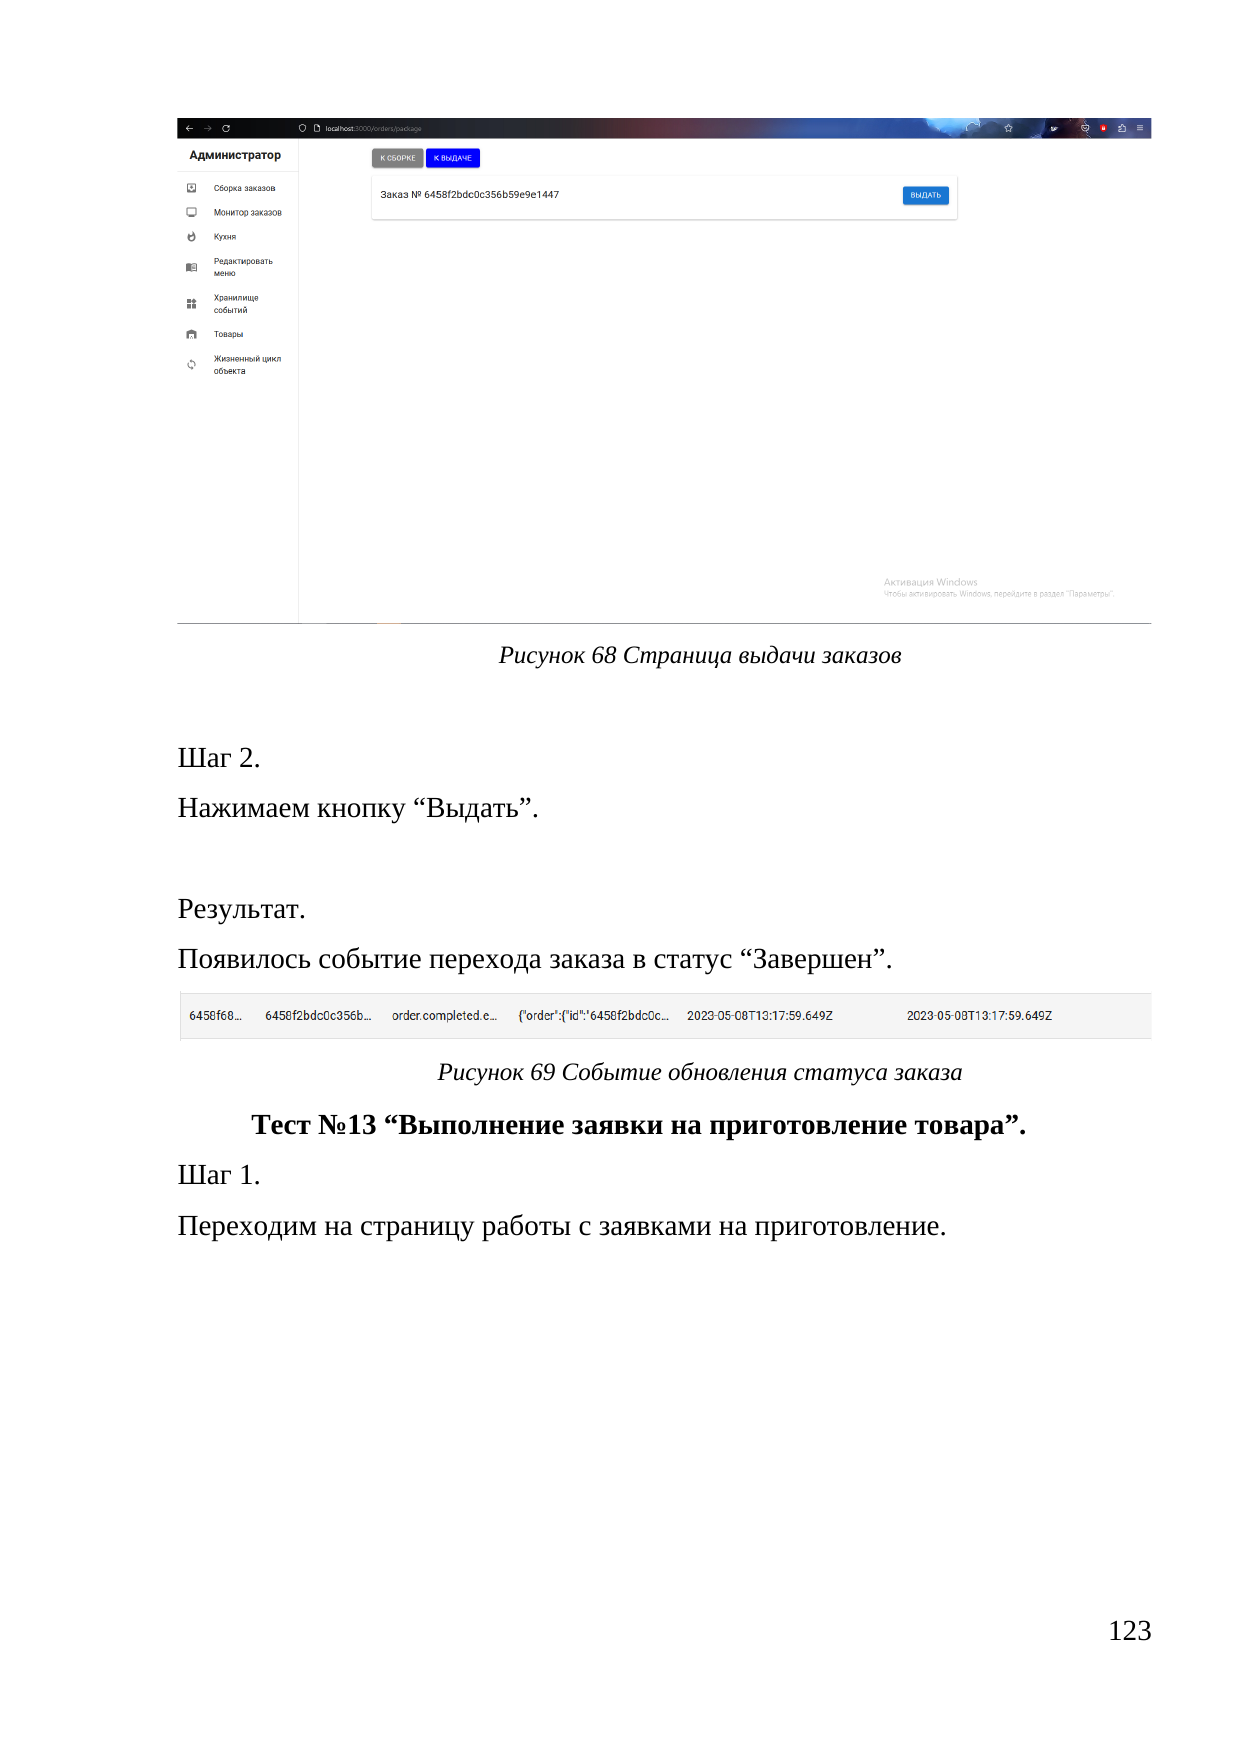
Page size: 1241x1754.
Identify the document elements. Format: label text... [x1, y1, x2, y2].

text Появилось событие перехода заказа в статус “Завершен”. [177, 941, 1152, 975]
text Результат. [177, 891, 1152, 925]
picture [177, 991, 1152, 1041]
text Рисунок 69 Событие обновления статуса заказа [177, 1057, 1152, 1086]
text Переходим на страницу работы с заявками на приготовление. [177, 1208, 1152, 1241]
text Нажимаем кнопку “Выдать”. [177, 791, 1152, 824]
text Шаг 2. [177, 740, 1152, 774]
subtitle Тест №13 “Выполнение заявки на приготовление товара”. [177, 1107, 1152, 1141]
picture [177, 118, 1152, 624]
text Шаг 1. [177, 1157, 1152, 1191]
text Рисунок 68 Страница выдачи заказов [177, 640, 1152, 669]
